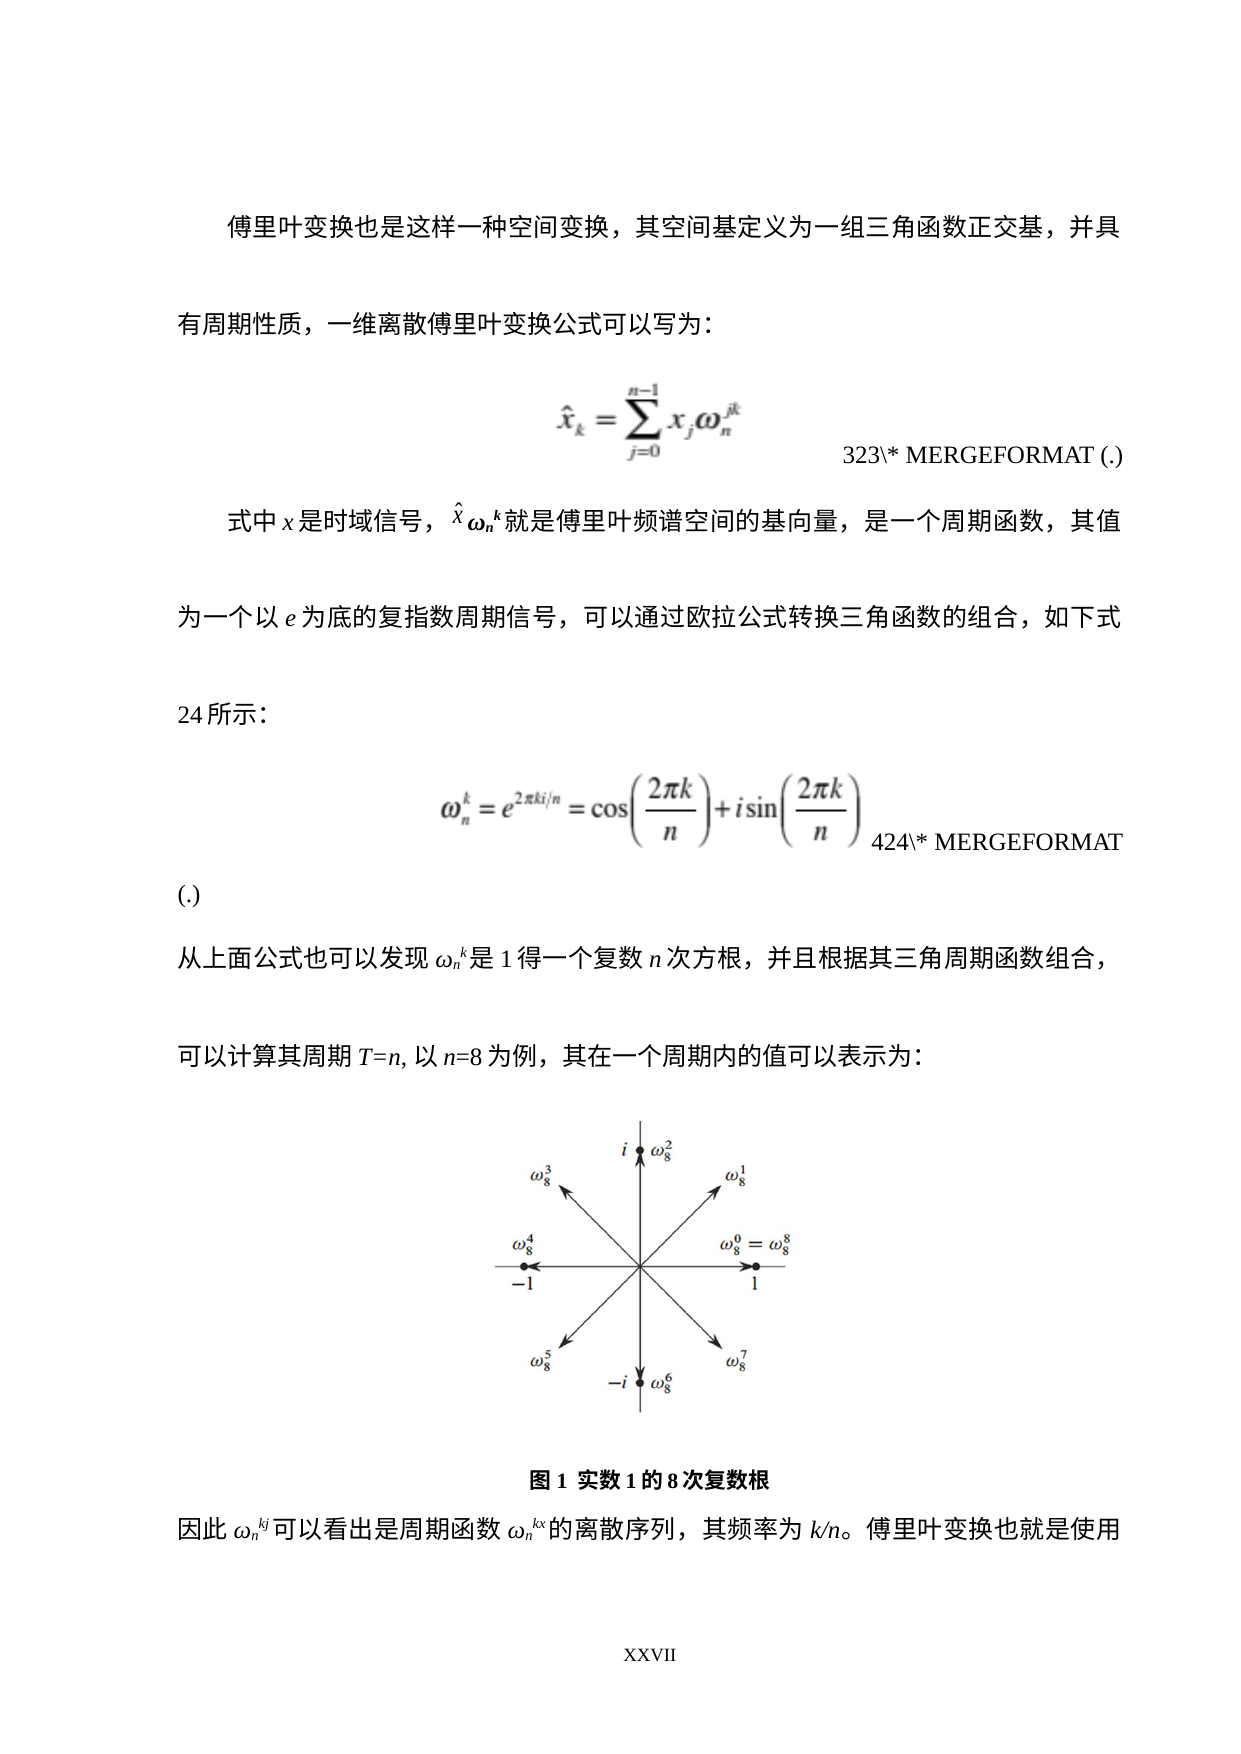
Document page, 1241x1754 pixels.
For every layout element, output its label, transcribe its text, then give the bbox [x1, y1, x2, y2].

text 式中x是时域信号， 是傅里叶空间变换后的频域信号表示，ωnk就是傅里叶频谱空间的基向量，是一个周期函数，其值为一个以e为底的复指数周期信号，可以通过欧拉公式转换三角函数的组合，如下式所示： [177, 485, 1122, 745]
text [177, 1495, 1122, 1560]
text 从上面公式也可以发现ωnk是1得一个复数n次方根，并且根据其三角周期函数组合，可以计算其周期T=n, 以n=8为例，其在一个周期内的值可以表示为： [177, 924, 1122, 1087]
text 图 1 实数1的8次复数根 [177, 1462, 1122, 1495]
text 傅里叶变换也是这样一种空间变换，其空间基定义为一组三角函数正交基，并具有周期性质，一维离散傅里叶变换公式可以写为： [177, 193, 1122, 355]
picture [460, 1104, 840, 1432]
